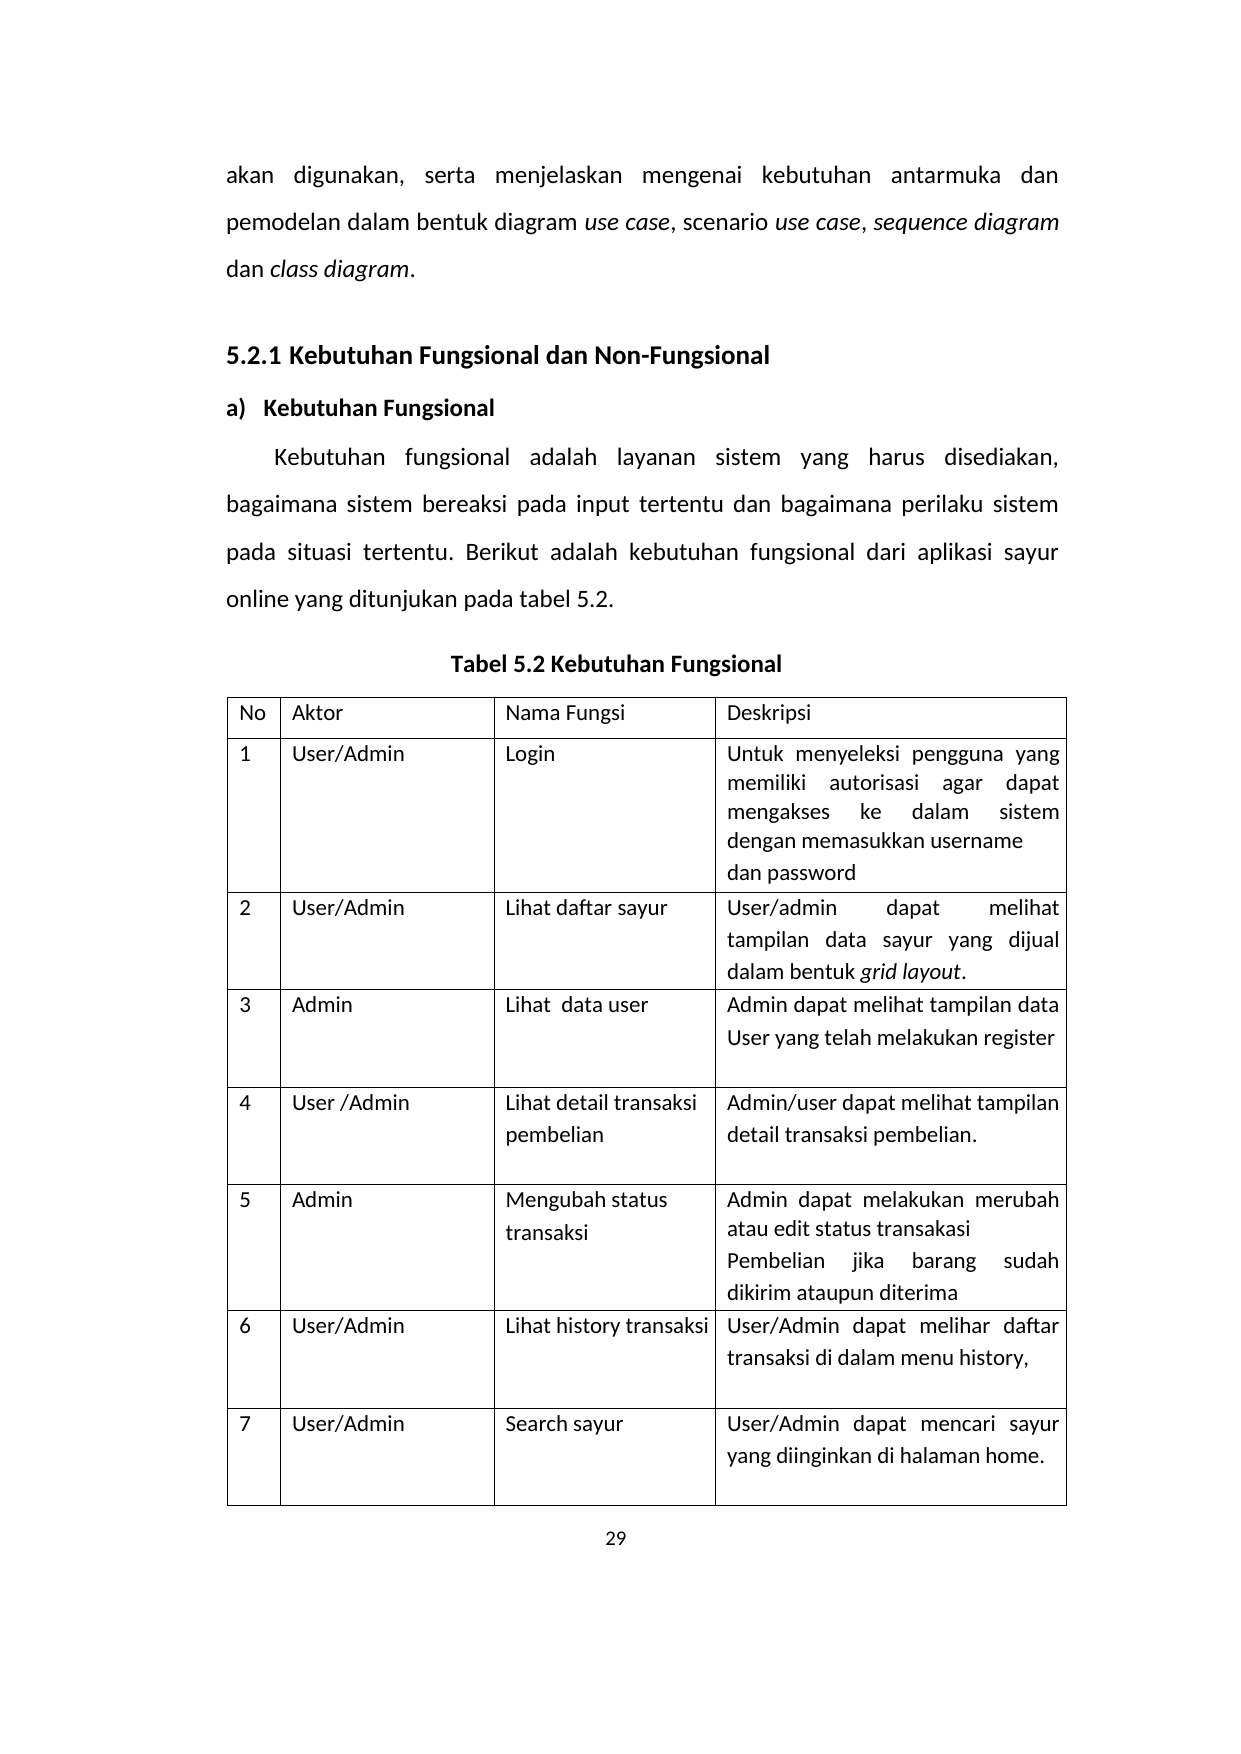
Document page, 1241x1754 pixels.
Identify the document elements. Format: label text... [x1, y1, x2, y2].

table_cell User /Admin [281, 1088, 494, 1184]
table_cell 1 [228, 739, 280, 892]
table_cell 2 [228, 893, 280, 989]
table_cell Search sayur [495, 1409, 715, 1505]
table_cell User/admin dapat melihat tampilan data sayur yang dijual dalam bentuk grid layout. [716, 893, 1066, 989]
table_cell Admin dapat melihat tampilan data User yang telah melakukan register [716, 990, 1066, 1087]
table_cell User/Admin [281, 1311, 494, 1408]
text Kebutuhan fungsional adalah layanan sistem yang harus disediakan, bagaimana sistem bereaksi pada input tertentu dan bagaimana perilaku sistem pada situasi tertentu. Berikut adalah kebutuhan fungsional dari aplikasi sayur online yang ditunjukan pada tabel 5.2. [226, 441, 1060, 614]
table_header Aktor [281, 698, 494, 738]
table_cell Lihat data user [495, 990, 715, 1087]
text Tabel 5.2 Kebutuhan Fungsional [141, 648, 1092, 679]
table_cell Admin [281, 990, 494, 1087]
table_header No [228, 698, 280, 738]
table_cell Admin dapat melakukan merubah atau edit status transakasi Pembelian jika barang sudah dikirim ataupun diterima [716, 1185, 1066, 1310]
table_header Deskripsi [716, 698, 1066, 738]
table_cell Lihat detail transaksi pembelian [495, 1088, 715, 1184]
table_cell 7 [228, 1409, 280, 1505]
table_cell 6 [228, 1311, 280, 1408]
table_cell Login [495, 739, 715, 892]
table_cell User/Admin dapat mencari sayur yang diinginkan di halaman home. [716, 1409, 1066, 1505]
subtitle 5.2.1 Kebutuhan Fungsional dan Non-Fungsional [226, 338, 1092, 371]
table_cell User/Admin [281, 893, 494, 989]
table_cell User/Admin [281, 739, 494, 892]
table_cell Untuk menyeleksi pengguna yang memiliki autorisasi agar dapat mengakses ke dalam sistem dengan memasukkan username dan password [716, 739, 1066, 892]
table_cell Mengubah status transaksi [495, 1185, 715, 1310]
table_cell Admin [281, 1185, 494, 1310]
table_cell Admin/user dapat melihat tampilan detail transaksi pembelian. [716, 1088, 1066, 1184]
table_cell 3 [228, 990, 280, 1087]
table_cell 5 [228, 1185, 280, 1310]
list Kebutuhan Fungsional [226, 392, 1092, 423]
table_cell User/Admin [281, 1409, 494, 1505]
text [226, 159, 1060, 284]
table_header Nama Fungsi [495, 698, 715, 738]
table_cell 4 [228, 1088, 280, 1184]
table_cell User/Admin dapat melihar daftar transaksi di dalam menu history, [716, 1311, 1066, 1408]
table_cell Lihat daftar sayur [495, 893, 715, 989]
table_cell Lihat history transaksi [495, 1311, 715, 1408]
